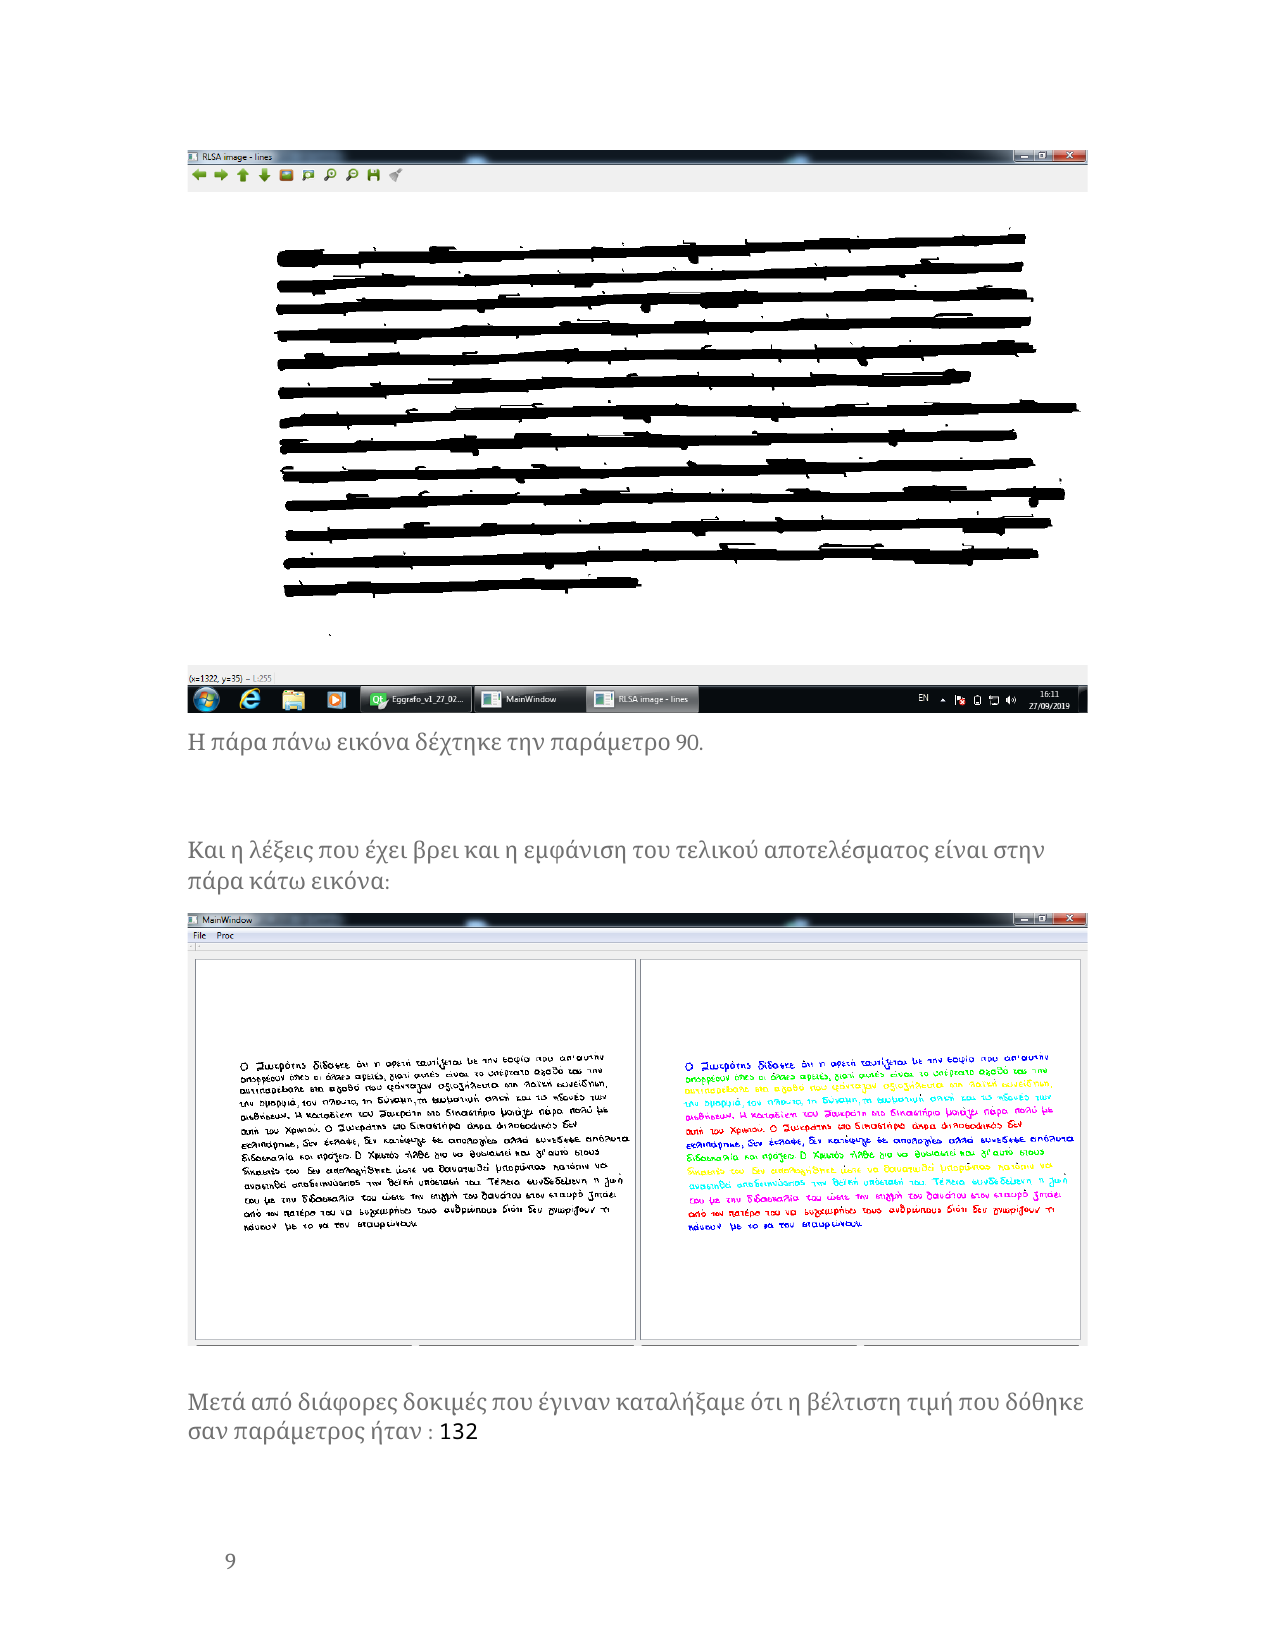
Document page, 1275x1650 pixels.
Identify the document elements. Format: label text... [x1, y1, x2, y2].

picture [187, 150, 1088, 713]
text Μετά από διάφορες δοκιμές που έγιναν καταλήξαμε ότι η βέλτιστη τιμή που δόθηκε σαν παράμετρος ήταν : 132 [187, 1390, 1087, 1527]
text Η πάρα πάνω εικόνα δέχτηκε την παράμετρο 90. [187, 730, 1087, 820]
text Και η λέξεις που έχει βρει και η εμφάνιση του τελικού αποτελέσματος είναι στην πάρα κάτω εικόνα: [187, 837, 1087, 895]
picture [187, 913, 1088, 1346]
